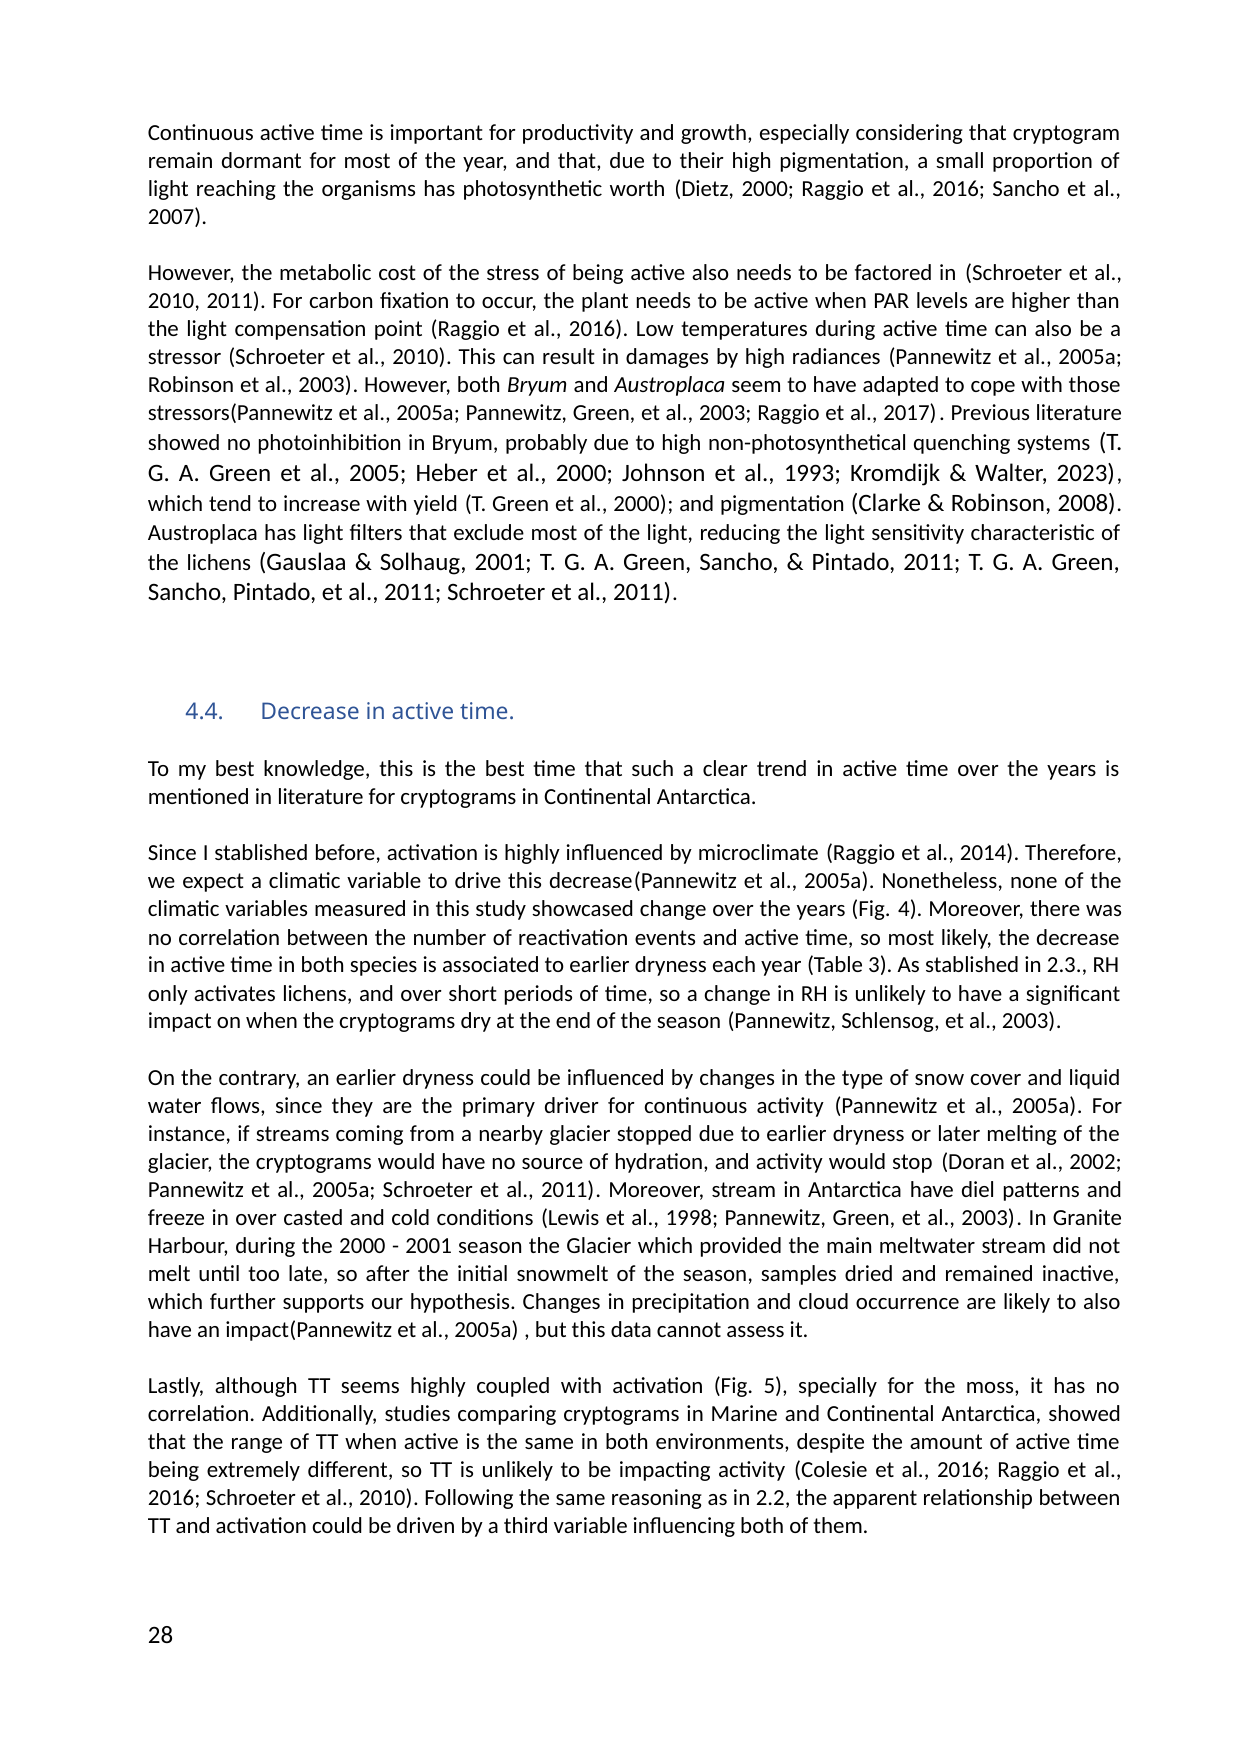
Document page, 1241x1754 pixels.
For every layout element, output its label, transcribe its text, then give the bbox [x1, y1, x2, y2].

text However, the metabolic cost of the stress of being active also needs to be factored in . For carbon fixation to occur, the plant needs to be active when PAR levels are higher than the light compensation point . Low temperatures during active time can also be a stressor . This can result in damages by high radiances . However, both Bryum and Austroplaca seem to have adapted to cope with those stressors. Previous literature showed no photoinhibition in Bryum, probably due to high non-photosynthetical quenching systems , which tend to increase with yield ; and pigmentation . Austroplaca has light filters that exclude most of the light, reducing the light sensitivity characteristic of the lichens . [148, 258, 1122, 607]
text To my best knowledge, this is the best time that such a clear trend in active time over the years is mentioned in literature for cryptograms in Continental Antarctica. [148, 754, 1122, 811]
subtitle Decrease in active time. [185, 695, 1122, 726]
text Continuous active time is important for productivity and growth, especially considering that cryptogram remain dormant for most of the year, and that, due to their high pigmentation, a small proportion of light reaching the organisms has photosynthetic worth . [148, 118, 1122, 230]
text On the contrary, an earlier dryness could be influenced by changes in the type of snow cover and liquid water flows, since they are the primary driver for continuous activity . For instance, if streams coming from a nearby glacier stopped due to earlier dryness or later melting of the glacier, the cryptograms would have no source of hydration, and activity would stop . Moreover, stream in Antarctica have diel patterns and freeze in over casted and cold conditions . In Granite Harbour, during the 2000 - 2001 season the Glacier which provided the main meltwater stream did not melt until too late, so after the initial snowmelt of the season, samples dried and remained inactive, which further supports our hypothesis. Changes in precipitation and cloud occurrence are likely to also have an impact , but this data cannot assess it. [148, 1063, 1122, 1343]
text Since I stablished before, activation is highly influenced by microclimate . Therefore, we expect a climatic variable to drive this decrease. Nonetheless, none of the climatic variables measured in this study showcased change over the years (Fig. 4). Moreover, there was no correlation between the number of reactivation events and active time, so most likely, the decrease in active time in both species is associated to earlier dryness each year (Table 3). As stablished in 2.3., RH only activates lichens, and over short periods of time, so a change in RH is unlikely to have a significant impact on when the cryptograms dry at the end of the season . [148, 838, 1122, 1035]
text Lastly, although TT seems highly coupled with activation (Fig. 5), specially for the moss, it has no correlation. Additionally, studies comparing cryptograms in Marine and Continental Antarctica, showed that the range of TT when active is the same in both environments, despite the amount of active time being extremely different, so TT is unlikely to be impacting activity . Following the same reasoning as in 2.2, the apparent relationship between TT and activation could be driven by a third variable influencing both of them. [148, 1371, 1122, 1539]
